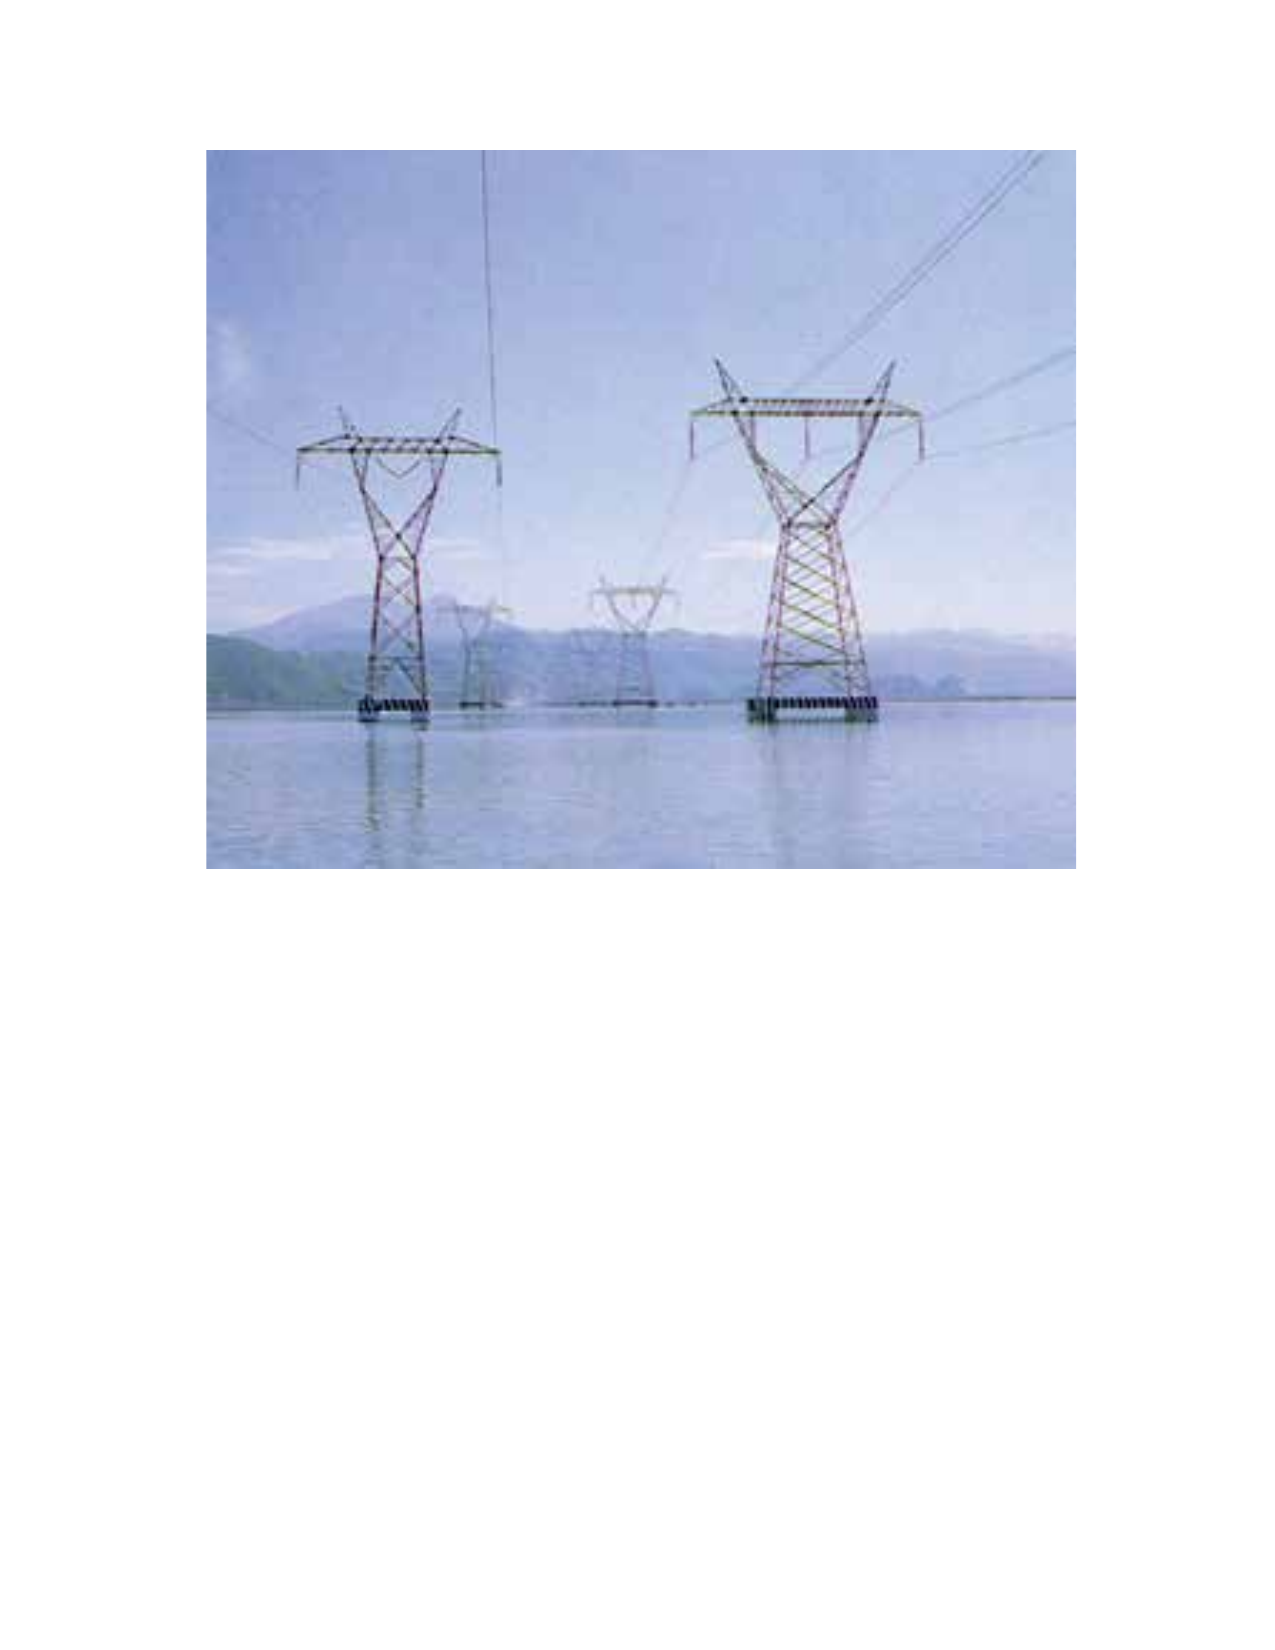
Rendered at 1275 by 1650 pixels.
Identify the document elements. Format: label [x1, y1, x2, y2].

picture [206, 150, 1077, 869]
